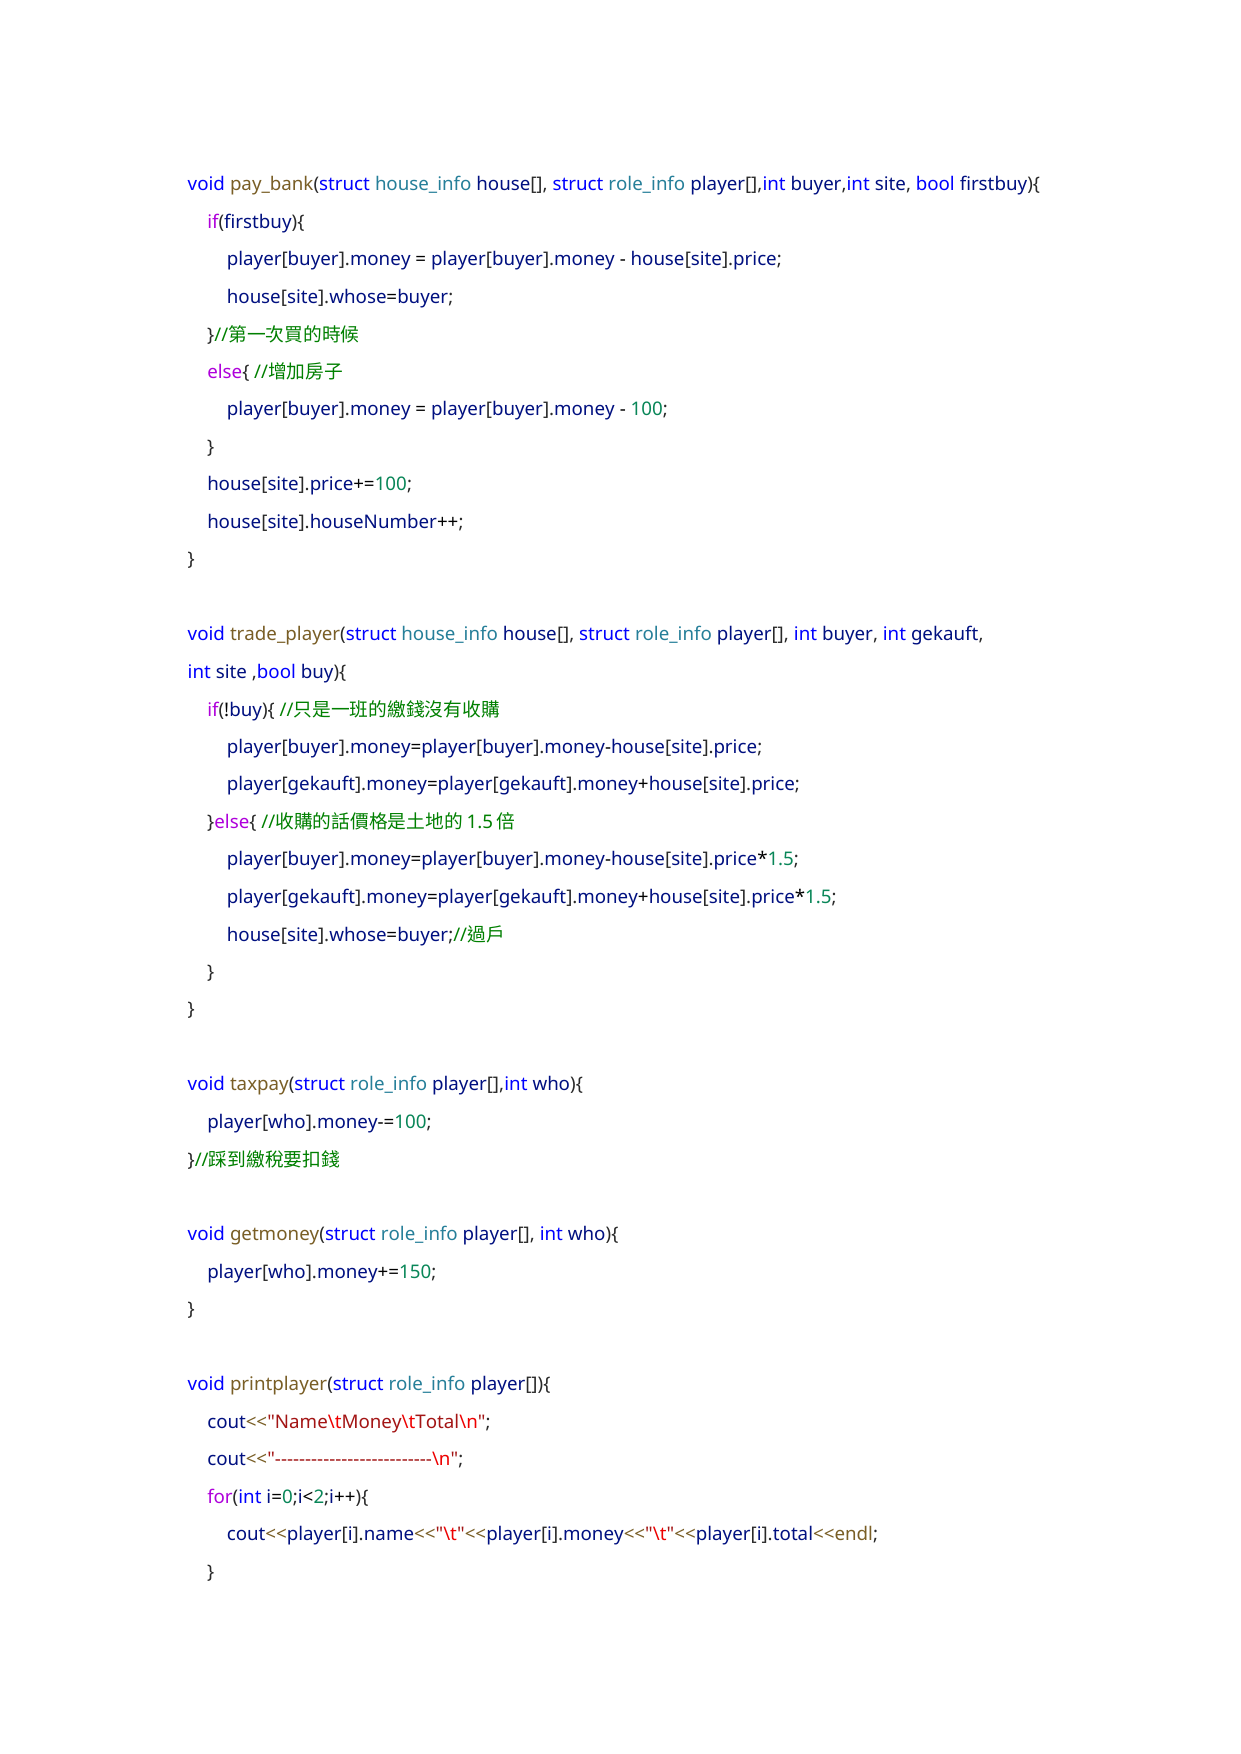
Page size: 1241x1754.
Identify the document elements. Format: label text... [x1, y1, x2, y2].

text } [187, 1289, 1053, 1327]
text player[gekauft].money=player[gekauft].money+house[site].price; [187, 764, 1053, 802]
text }//第一次買的時候 [187, 314, 1053, 352]
text house[site].houseNumber++; [187, 502, 1053, 539]
text void printplayer(struct role_info player[]){ [187, 1364, 1053, 1402]
text } [187, 427, 1053, 464]
text }else{ //收購的話價格是土地的1.5倍 [187, 802, 1053, 839]
text } [187, 952, 1053, 989]
text player[gekauft].money=player[gekauft].money+house[site].price*1.5; [187, 877, 1053, 914]
text player[buyer].money = player[buyer].money - house[site].price; [187, 239, 1053, 277]
text house[site].price+=100; [187, 464, 1053, 502]
text cout<<"Name\tMoney\tTotal\n"; [187, 1402, 1053, 1439]
text int site ,bool buy){ [187, 652, 1053, 689]
text } [187, 1552, 1053, 1589]
text void taxpay(struct role_info player[],int who){ [187, 1064, 1053, 1102]
text player[who].money-=100; [187, 1102, 1053, 1139]
text void trade_player(struct house_info house[], struct role_info player[], int buyer, int gekauft, [187, 614, 1053, 652]
text else{ //增加房子 [187, 352, 1053, 389]
text house[site].whose=buyer;//過戶 [187, 914, 1053, 952]
text void pay_bank(struct house_info house[], struct role_info player[],int buyer,int site, bool firstbuy){ [187, 164, 1053, 202]
text } [187, 539, 1053, 577]
text void getmoney(struct role_info player[], int who){ [187, 1214, 1053, 1252]
text }//踩到繳稅要扣錢 [187, 1139, 1053, 1177]
text cout<<player[i].name<<"\t"<<player[i].money<<"\t"<<player[i].total<<endl; [187, 1514, 1053, 1552]
text player[buyer].money = player[buyer].money - 100; [187, 389, 1053, 427]
text if(!buy){ //只是一班的繳錢沒有收購 [187, 689, 1053, 727]
text cout<<"--------------------------\n"; [187, 1439, 1053, 1477]
text player[buyer].money=player[buyer].money-house[site].price*1.5; [187, 839, 1053, 877]
text player[who].money+=150; [187, 1252, 1053, 1289]
text house[site].whose=buyer; [187, 277, 1053, 314]
text } [187, 989, 1053, 1027]
text for(int i=0;i<2;i++){ [187, 1477, 1053, 1514]
text if(firstbuy){ [187, 202, 1053, 239]
text player[buyer].money=player[buyer].money-house[site].price; [187, 727, 1053, 764]
